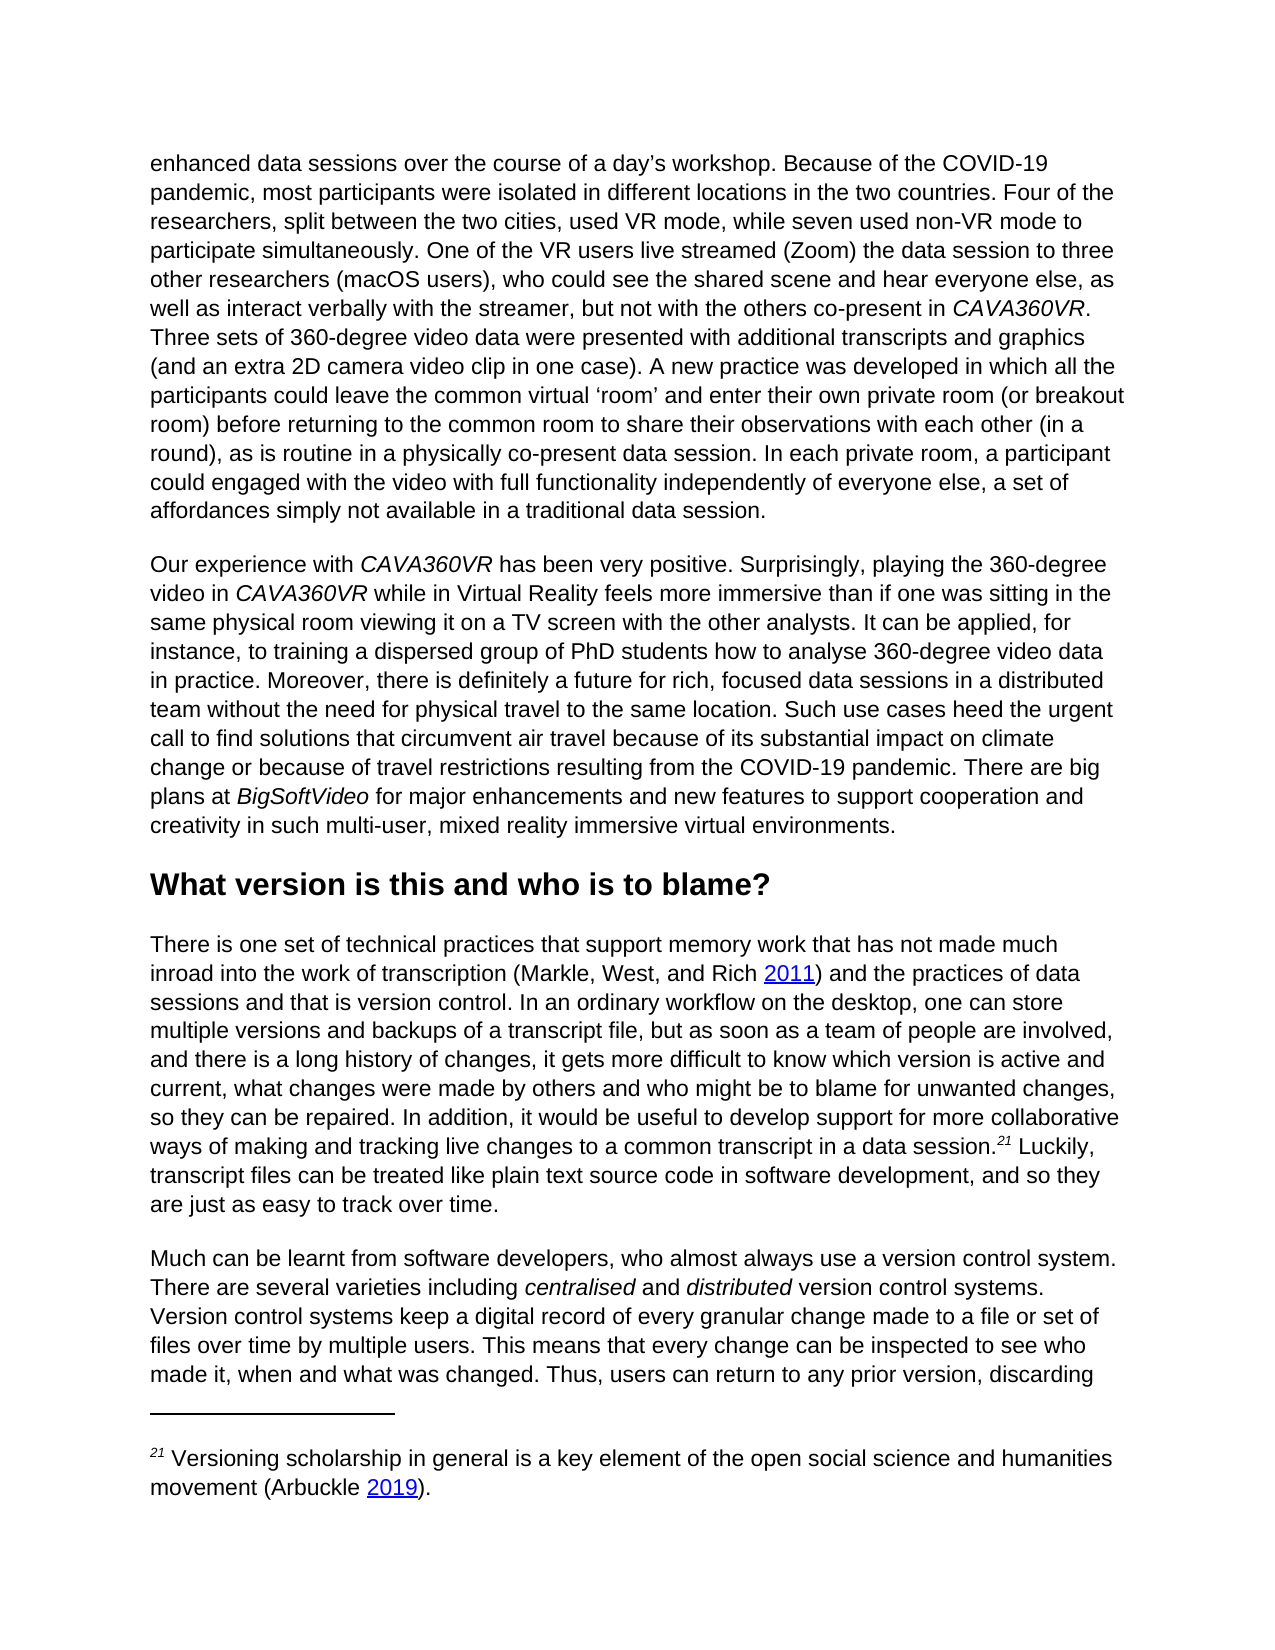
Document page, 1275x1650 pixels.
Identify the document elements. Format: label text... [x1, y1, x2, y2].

text Our experience with CAVA360VR has been very positive. Surprisingly, playing the 360-degree video in CAVA360VR while in Virtual Reality feels more immersive than if one was sitting in the same physical room viewing it on a TV screen with the other analysts. It can be applied, for instance, to training a dispersed group of PhD students how to analyse 360-degree video data in practice. Moreover, there is definitely a future for rich, focused data sessions in a distributed team without the need for physical travel to the same location. Such use cases heed the urgent call to find solutions that circumvent air travel because of its substantial impact on climate change or because of travel restrictions resulting from the COVID-19 pandemic. There are big plans at BigSoftVideo for major enhancements and new features to support cooperation and creativity in such multi-user, mixed reality immersive virtual environments. [150, 551, 1125, 838]
text In November 2020, fourteen researchers divided equally between Aalborg and a city in another country, used CAVA360VR in a mixed VR/non-VR/streaming arrangement to conduct three enhanced data sessions over the course of a day’s workshop. Because of the COVID-19 pandemic, most participants were isolated in different locations in the two countries. Four of the researchers, split between the two cities, used VR mode, while seven used non-VR mode to participate simultaneously. One of the VR users live streamed (Zoom) the data session to three other researchers (macOS users), who could see the shared scene and hear everyone else, as well as interact verbally with the streamer, but not with the others co-present in CAVA360VR. Three sets of 360-degree video data were presented with additional transcripts and graphics (and an extra 2D camera video clip in one case). A new practice was developed in which all the participants could leave the common virtual ‘room’ and enter their own private room (or breakout room) before returning to the common room to share their observations with each other (in a round), as is routine in a physically co-present data session. In each private room, a participant could engaged with the video with full functionality independently of everyone else, a set of affordances simply not available in a traditional data session. [150, 150, 1125, 524]
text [150, 1245, 1125, 1387]
subtitle What version is this and who is to blame? [150, 866, 1125, 902]
text There is one set of technical practices that support memory work that has not made much inroad into the work of transcription (Markle, West, and Rich 2011) and the practices of data sessions and that is version control. In an ordinary workflow on the desktop, one can store multiple versions and backups of a transcript file, but as soon as a team of people are involved, and there is a long history of changes, it gets more difficult to know which version is active and current, what changes were made by others and who might be to blame for unwanted changes, so they can be repaired. In addition, it would be useful to develop support for more collaborative ways of making and tracking live changes to a common transcript in a data session. Luckily, transcript files can be treated like plain text source code in software development, and so they are just as easy to track over time. [150, 931, 1125, 1217]
